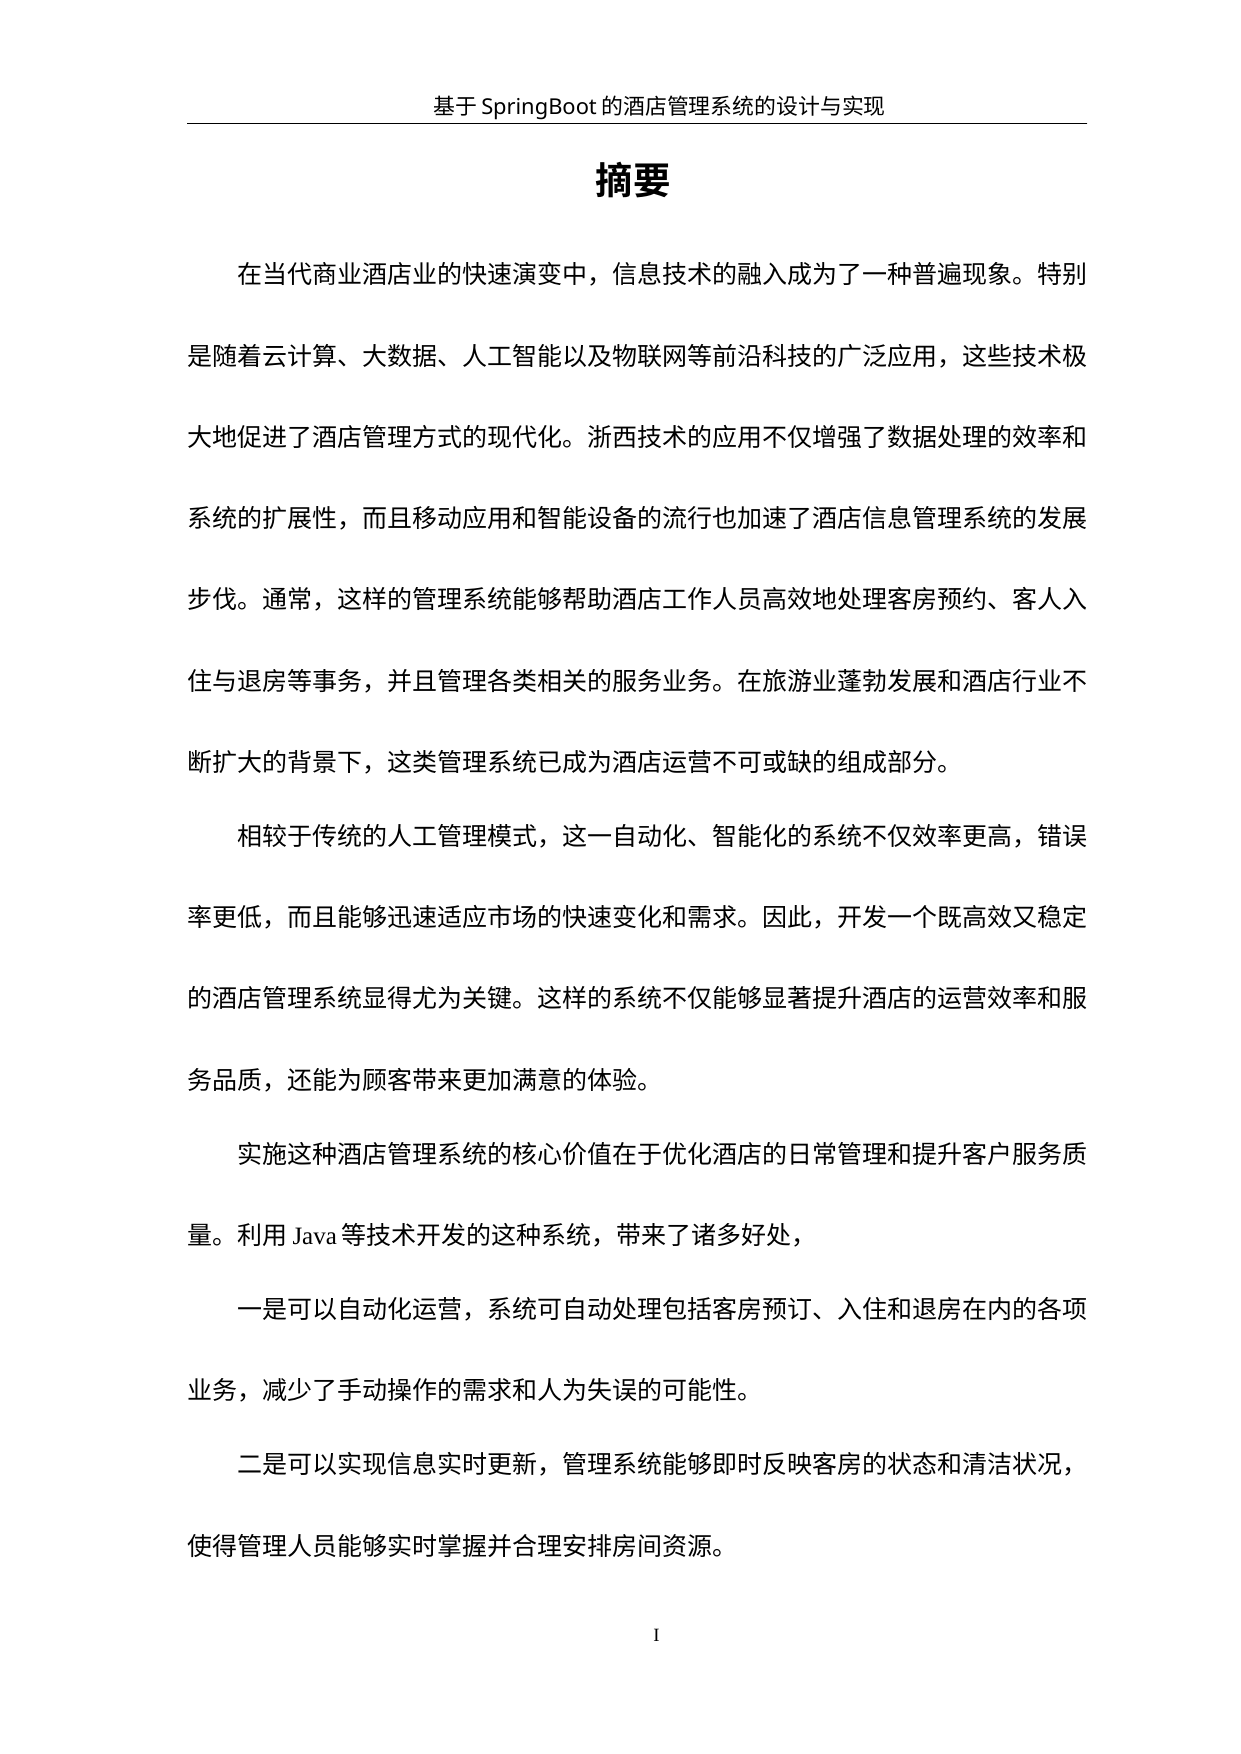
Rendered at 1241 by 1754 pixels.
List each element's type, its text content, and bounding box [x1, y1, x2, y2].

text 二是可以实现信息实时更新，管理系统能够即时反映客房的状态和清洁状况，使得管理人员能够实时掌握并合理安排房间资源。 [187, 1431, 1087, 1577]
text 实施这种酒店管理系统的核心价值在于优化酒店的日常管理和提升客户服务质量。利用Java等技术开发的这种系统，带来了诸多好处， [187, 1120, 1087, 1266]
text 相较于传统的人工管理模式，这一自动化、智能化的系统不仅效率更高，错误率更低，而且能够迅速适应市场的快速变化和需求。因此，开发一个既高效又稳定的酒店管理系统显得尤为关键。这样的系统不仅能够显著提升酒店的运营效率和服务品质，还能为顾客带来更加满意的体验。 [187, 802, 1087, 1111]
text 在当代商业酒店业的快速演变中，信息技术的融入成为了一种普遍现象。特别是随着云计算、大数据、人工智能以及物联网等前沿科技的广泛应用，这些技术极大地促进了酒店管理方式的现代化。浙西技术的应用不仅增强了数据处理的效率和系统的扩展性，而且移动应用和智能设备的流行也加速了酒店信息管理系统的发展步伐。通常，这样的管理系统能够帮助酒店工作人员高效地处理客房预约、客人入住与退房等事务，并且管理各类相关的服务业务。在旅游业蓬勃发展和酒店行业不断扩大的背景下，这类管理系统已成为酒店运营不可或缺的组成部分。 [187, 241, 1087, 793]
text 一是可以自动化运营，系统可自动处理包括客房预订、入住和退房在内的各项业务，减少了手动操作的需求和人为失误的可能性。 [187, 1275, 1087, 1421]
text 摘要 [187, 146, 1087, 211]
